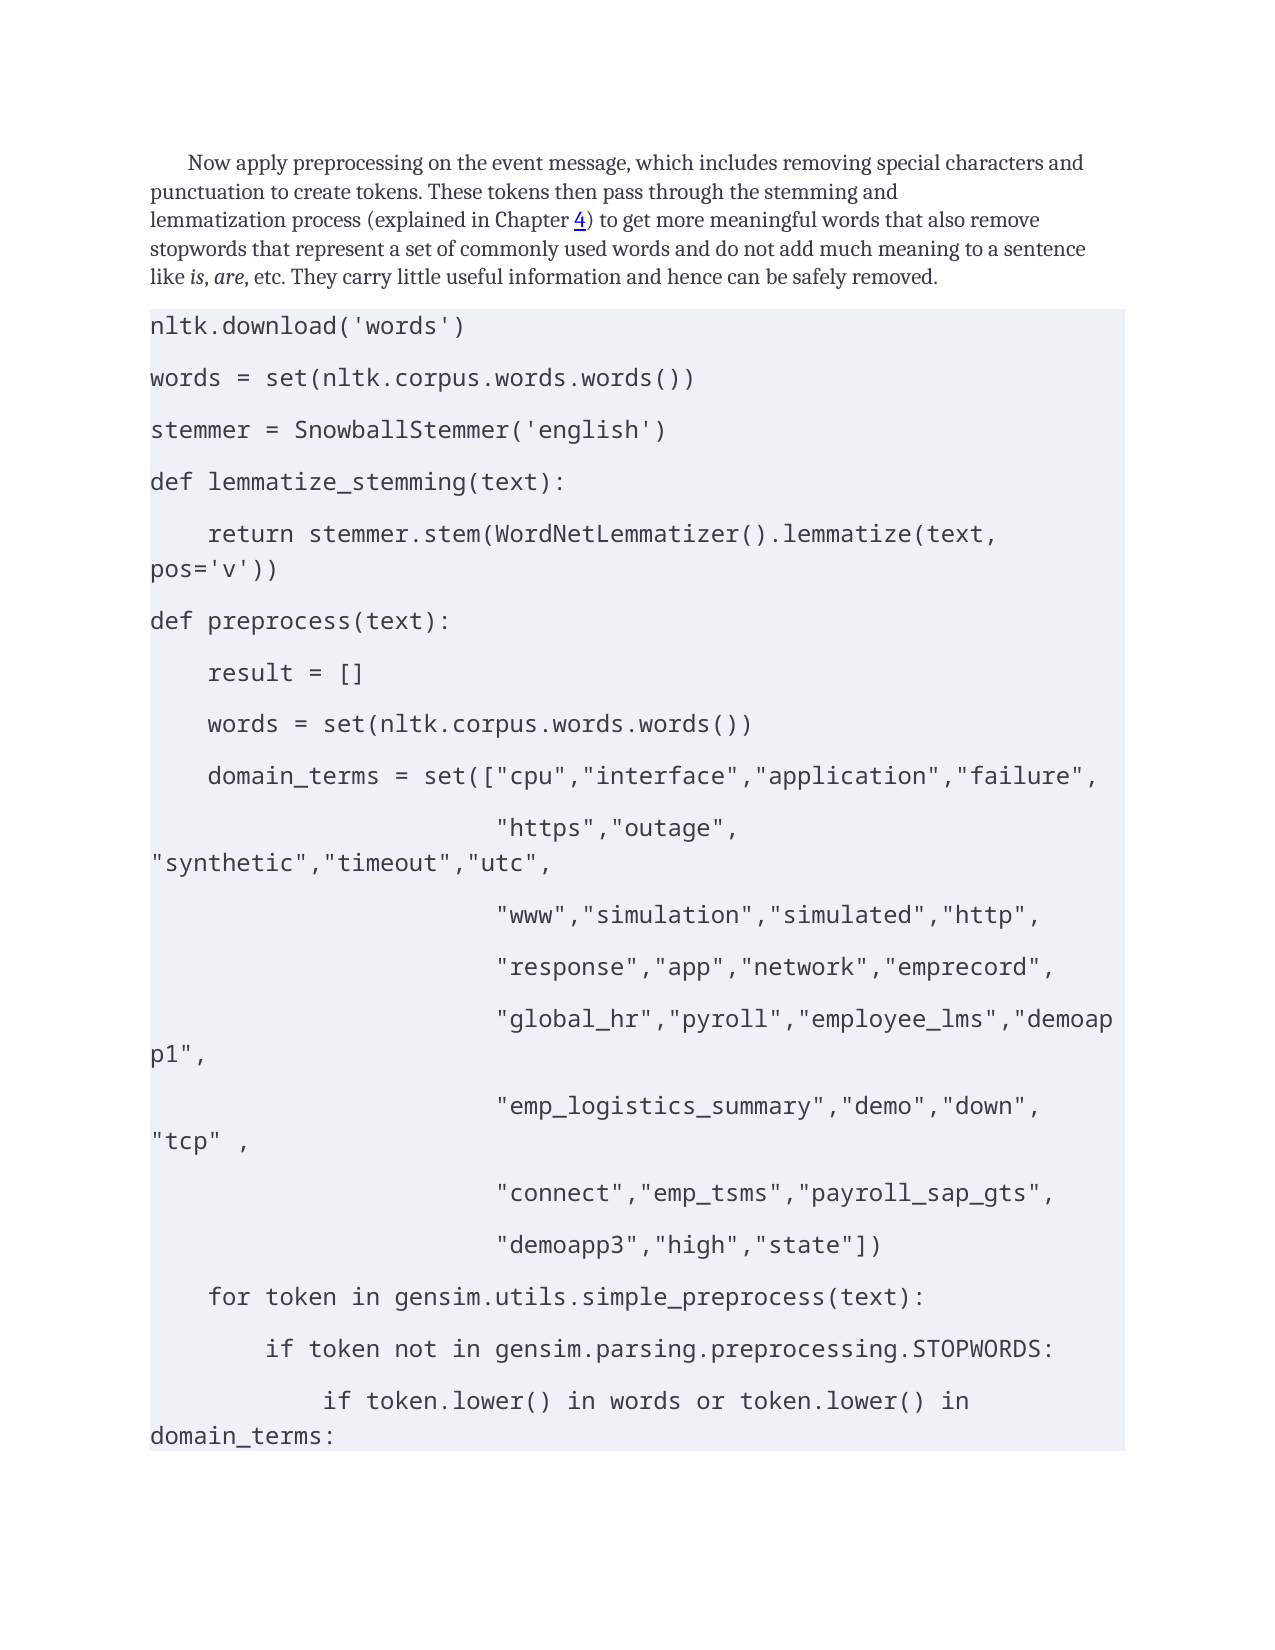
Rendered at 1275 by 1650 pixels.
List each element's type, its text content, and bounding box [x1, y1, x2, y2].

text "www","simulation","simulated","http", [150, 898, 1125, 931]
text words = set(nltk.corpus.words.words()) [150, 361, 1125, 393]
text result = [] [150, 655, 1125, 688]
text "demoapp3","high","state"]) [150, 1228, 1125, 1260]
text "emp_logistics_summary","demo","down", "tcp" , [150, 1089, 1125, 1157]
text for token in gensim.utils.simple_preprocess(text): [150, 1280, 1125, 1312]
text def preprocess(text): [150, 603, 1125, 636]
text domain_terms = set(["cpu","interface","application","failure", [150, 759, 1125, 792]
text nltk.download('words') [150, 309, 1125, 341]
text "global_hr","pyroll","employee_lms","demoapp1", [150, 1002, 1125, 1069]
text stemmer = SnowballStemmer('english') [150, 413, 1125, 445]
text if token.lower() in words or token.lower() in domain_terms: [150, 1383, 1125, 1451]
text if token not in gensim.parsing.preprocessing.STOPWORDS: [150, 1332, 1125, 1364]
text return stemmer.stem(WordNetLemmatizer().lemmatize(text, pos='v')) [150, 516, 1125, 584]
text words = set(nltk.corpus.words.words()) [150, 707, 1125, 740]
text "connect","emp_tsms","payroll_sap_gts", [150, 1176, 1125, 1208]
text def lemmatize_stemming(text): [150, 464, 1125, 497]
text "https","outage", "synthetic","timeout","utc", [150, 811, 1125, 879]
text Now apply preprocessing on the event message, which includes removing special characters and punctuation to create tokens. These tokens then pass through the stemming and lemmatization process (explained in Chapter 4) to get more meaningful words that also remove stopwords that represent a set of commonly used words and do not add much meaning to a sentence like is, are, etc. They carry little useful information and hence can be safely removed. [150, 150, 1125, 290]
text "response","app","network","emprecord", [150, 950, 1125, 982]
